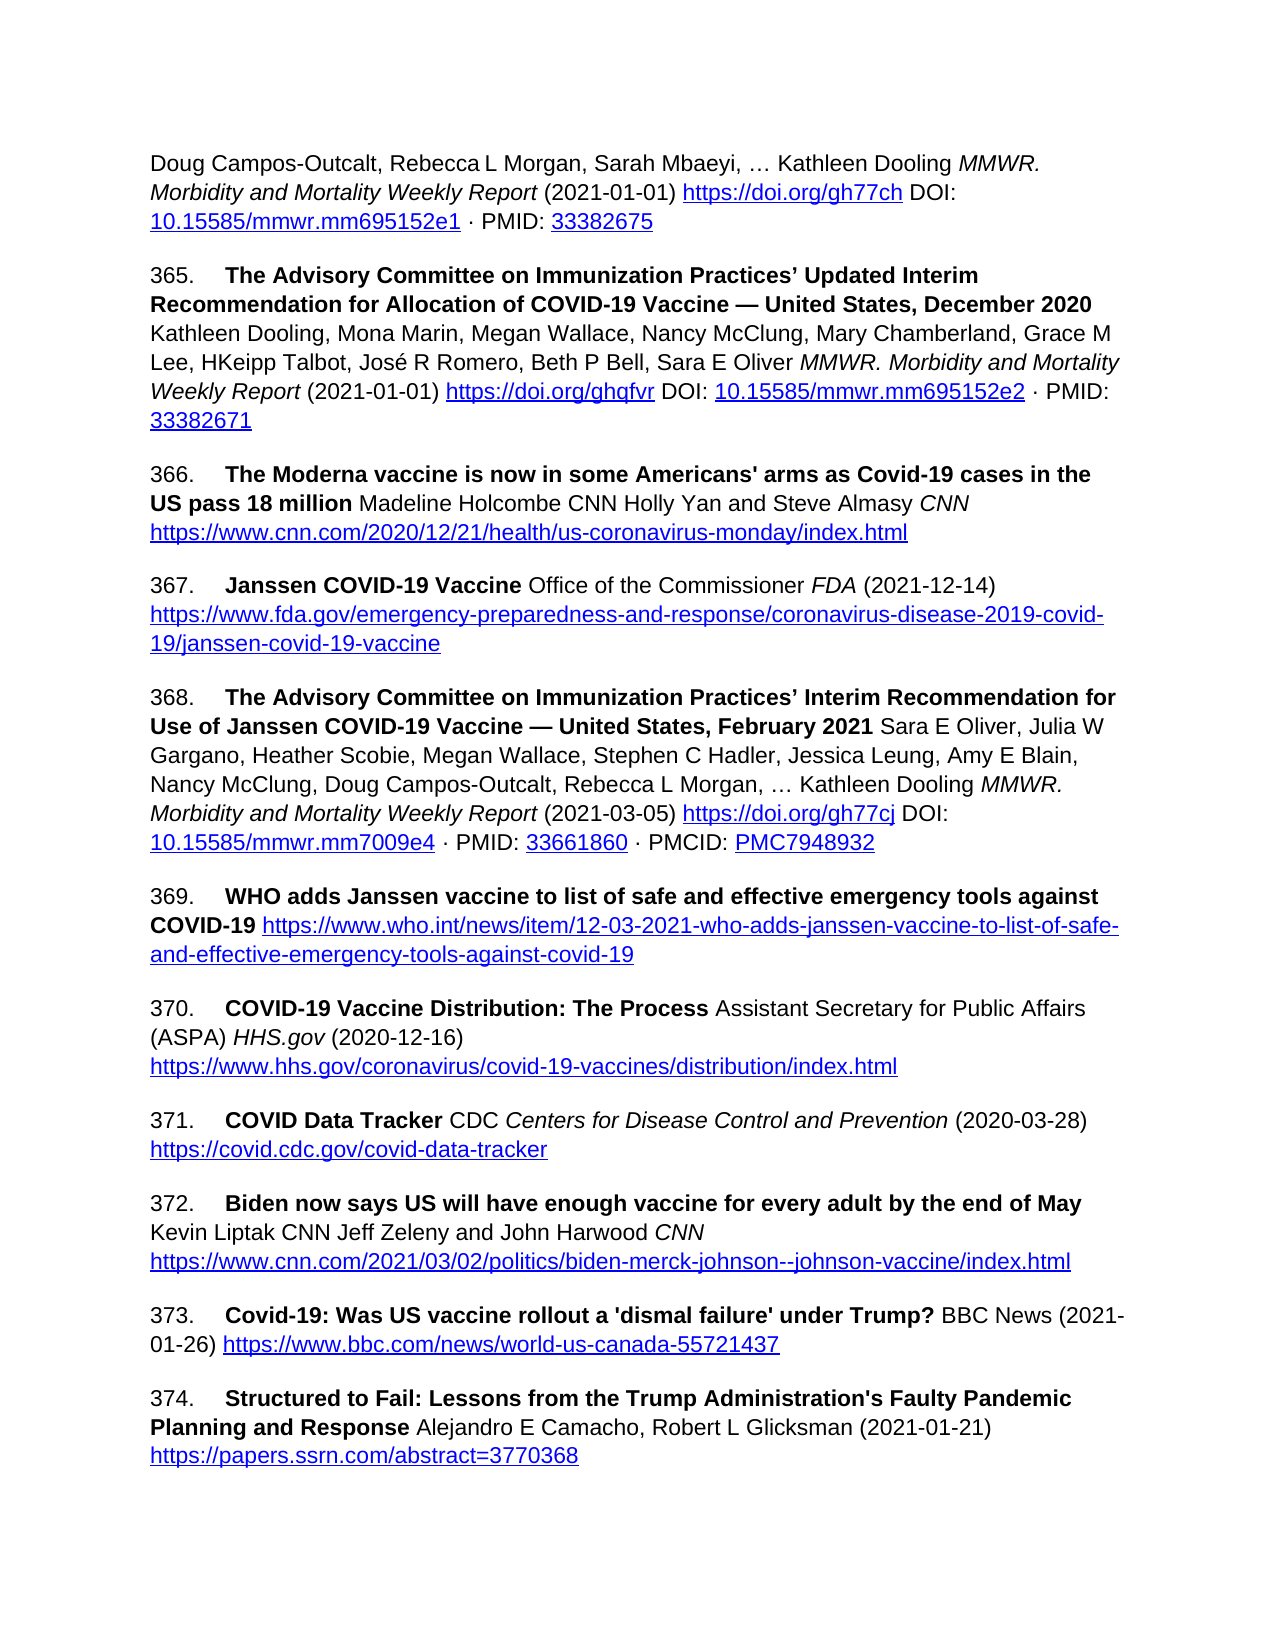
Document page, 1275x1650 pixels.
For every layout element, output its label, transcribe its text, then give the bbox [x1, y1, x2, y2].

text 368. The Advisory Committee on Immunization Practices’ Interim Recommendation for Use of Janssen COVID-19 Vaccine — United States, February 2021 Sara E Oliver, Julia W Gargano, Heather Scobie, Megan Wallace, Stephen C Hadler, Jessica Leung, Amy E Blain, Nancy McClung, Doug Campos-Outcalt, Rebecca L Morgan, … Kathleen Dooling MMWR. Morbidity and Mortality Weekly Report (2021-03-05) https://doi.org/gh77cj DOI: 10.15585/mmwr.mm7009e4 · PMID: 33661860 · PMCID: PMC7948932 [150, 684, 1125, 856]
text 367. Janssen COVID-19 Vaccine Office of the Commissioner FDA (2021-12-14) https://www.fda.gov/emergency-preparedness-and-response/coronavirus-disease-2019-covid-19/janssen-covid-19-vaccine [150, 572, 1125, 657]
text 366. The Moderna vaccine is now in some Americans' arms as Covid-19 cases in the US pass 18 million Madeline Holcombe CNN Holly Yan and Steve Almasy CNN https://www.cnn.com/2020/12/21/health/us-coronavirus-monday/index.html [150, 461, 1125, 545]
text 372. Biden now says US will have enough vaccine for every adult by the end of May Kevin Liptak CNN Jeff Zeleny and John Harwood CNN https://www.cnn.com/2021/03/02/politics/biden-merck-johnson--johnson-vaccine/index.html [150, 1190, 1125, 1274]
text 373. Covid-19: Was US vaccine rollout a 'dismal failure' under Trump? BBC News (2021-01-26) https://www.bbc.com/news/world-us-canada-55721437 [150, 1302, 1125, 1357]
text 365. The Advisory Committee on Immunization Practices’ Updated Interim Recommendation for Allocation of COVID-19 Vaccine — United States, December 2020 Kathleen Dooling, Mona Marin, Megan Wallace, Nancy McClung, Mary Chamberland, Grace M Lee, HKeipp Talbot, José R Romero, Beth P Bell, Sara E Oliver MMWR. Morbidity and Mortality Weekly Report (2021-01-01) https://doi.org/ghqfvr DOI: 10.15585/mmwr.mm695152e2 · PMID: 33382671 [150, 262, 1125, 433]
text 369. WHO adds Janssen vaccine to list of safe and effective emergency tools against COVID-19 https://www.who.int/news/item/12-03-2021-who-adds-janssen-vaccine-to-list-of-safe-and-effective-emergency-tools-against-covid-19 [150, 883, 1125, 967]
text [150, 150, 1125, 234]
text 374. Structured to Fail: Lessons from the Trump Administration's Faulty Pandemic Planning and Response Alejandro E Camacho, Robert L Glicksman (2021-01-21) https://papers.ssrn.com/abstract=3770368 [150, 1384, 1125, 1469]
text 370. COVID-19 Vaccine Distribution: The Process Assistant Secretary for Public Affairs (ASPA) HHS.gov (2020-12-16) https://www.hhs.gov/coronavirus/covid-19-vaccines/distribution/index.html [150, 995, 1125, 1079]
text 371. COVID Data Tracker CDC Centers for Disease Control and Prevention (2020-03-28) https://covid.cdc.gov/covid-data-tracker [150, 1107, 1125, 1162]
